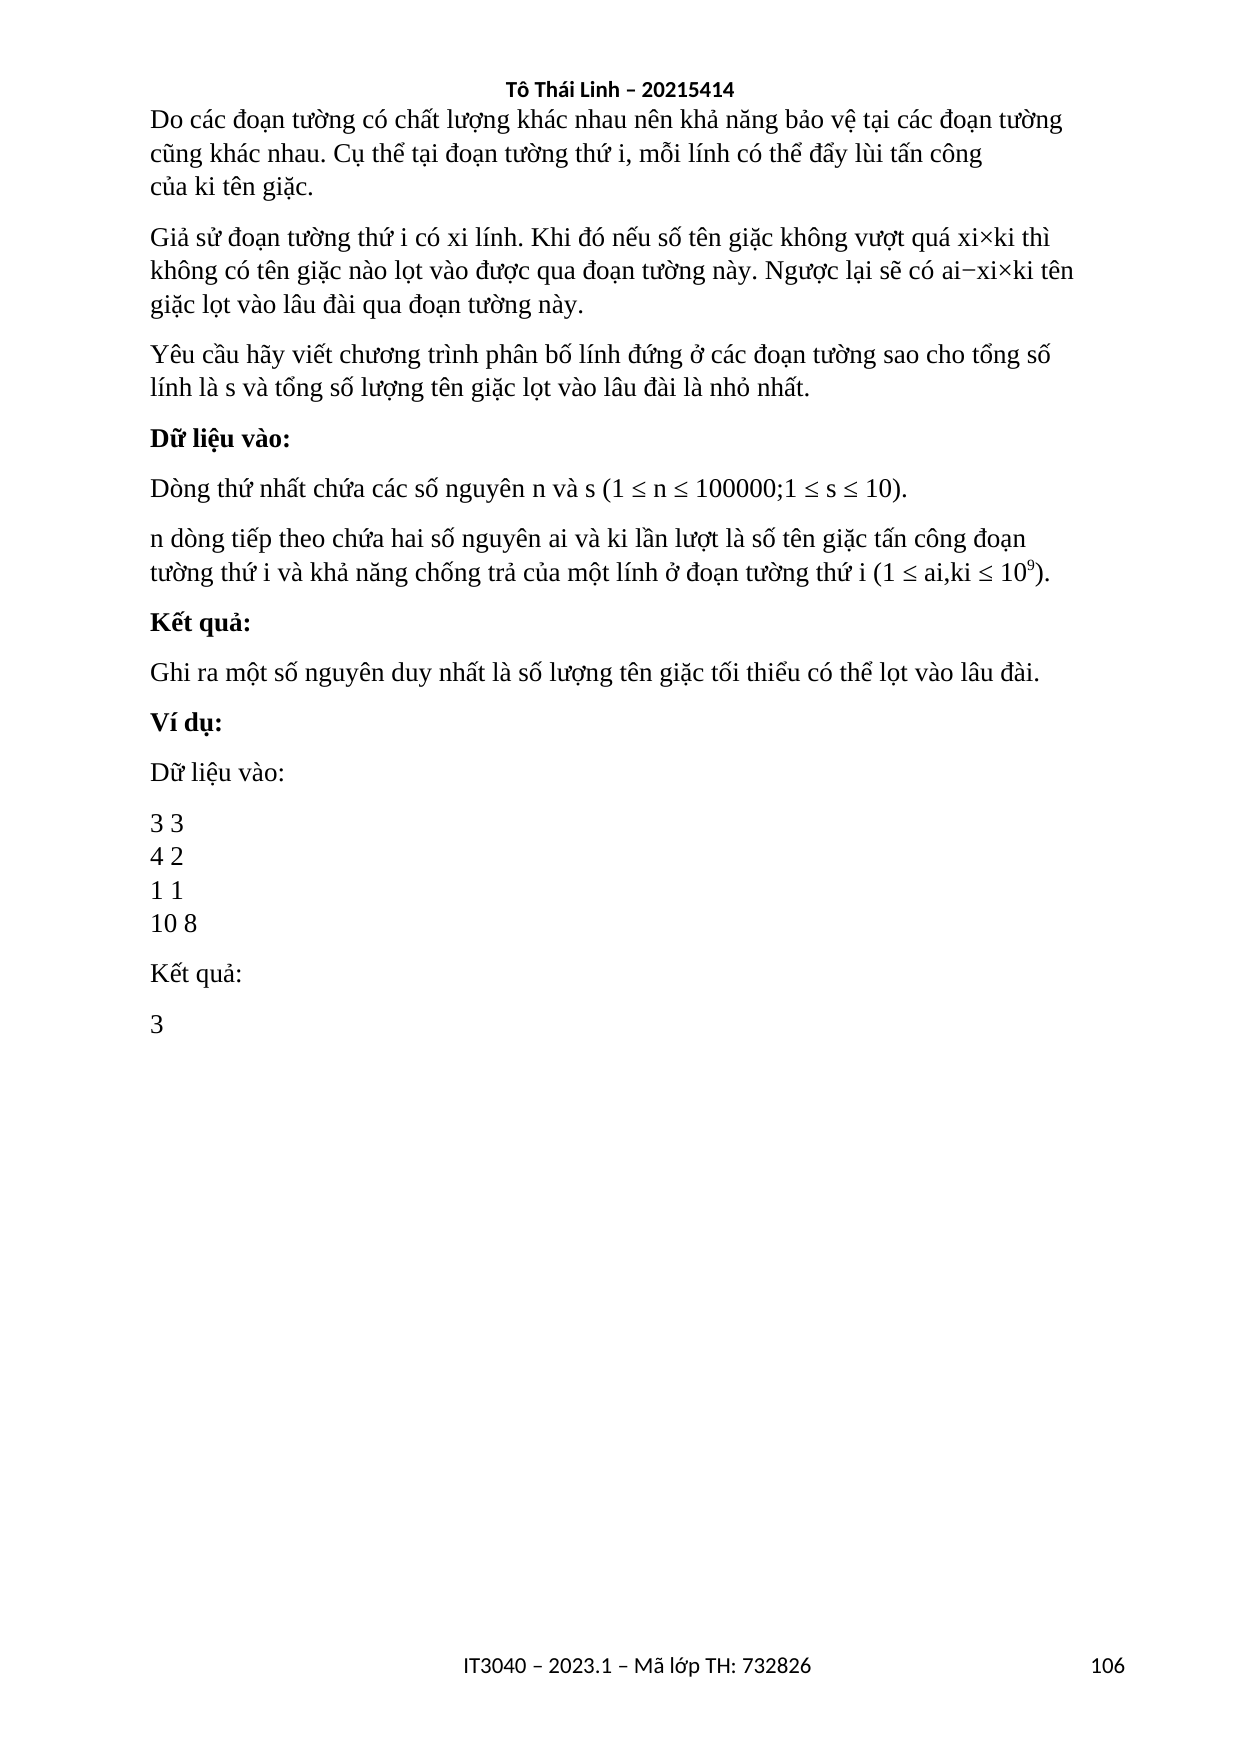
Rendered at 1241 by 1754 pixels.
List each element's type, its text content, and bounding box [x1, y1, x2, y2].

text Giả sử đoạn tường thứ i có xi lính. Khi đó nếu số tên giặc không vượt quá xi×ki thì không có tên giặc nào lọt vào được qua đoạn tường này. Ngược lại sẽ có ai−xi×ki tên giặc lọt vào lâu đài qua đoạn tường này. [150, 221, 1090, 319]
text Kết quả: [150, 958, 1090, 989]
text Dữ liệu vào: [150, 422, 1090, 453]
text Yêu cầu hãy viết chương trình phân bố lính đứng ở các đoạn tường sao cho tổng số lính là s và tổng số lượng tên giặc lọt vào lâu đài là nhỏ nhất. [150, 338, 1090, 403]
text Dữ liệu vào: [150, 757, 1090, 788]
text Ghi ra một số nguyên duy nhất là số lượng tên giặc tối thiểu có thể lọt vào lâu đài. [150, 656, 1090, 687]
text 3 3 4 2 1 1 10 8 [150, 807, 1090, 938]
text n dòng tiếp theo chứa hai số nguyên ai và ki lần lượt là số tên giặc tấn công đoạn tường thứ i và khả năng chống trả của một lính ở đoạn tường thứ i (1 ≤ ai,ki ≤ 109). [150, 522, 1090, 587]
text Kết quả: [150, 606, 1090, 637]
text Dòng thứ nhất chứa các số nguyên n và s (1 ≤ n ≤ 100000;1 ≤ s ≤ 10). [150, 472, 1090, 503]
text 3 [150, 1008, 1090, 1039]
text Ví dụ: [150, 706, 1090, 737]
text Do các đoạn tường có chất lượng khác nhau nên khả năng bảo vệ tại các đoạn tường cũng khác nhau. Cụ thể tại đoạn tường thứ i, mỗi lính có thể đẩy lùi tấn công của ki tên giặc. [150, 103, 1090, 202]
